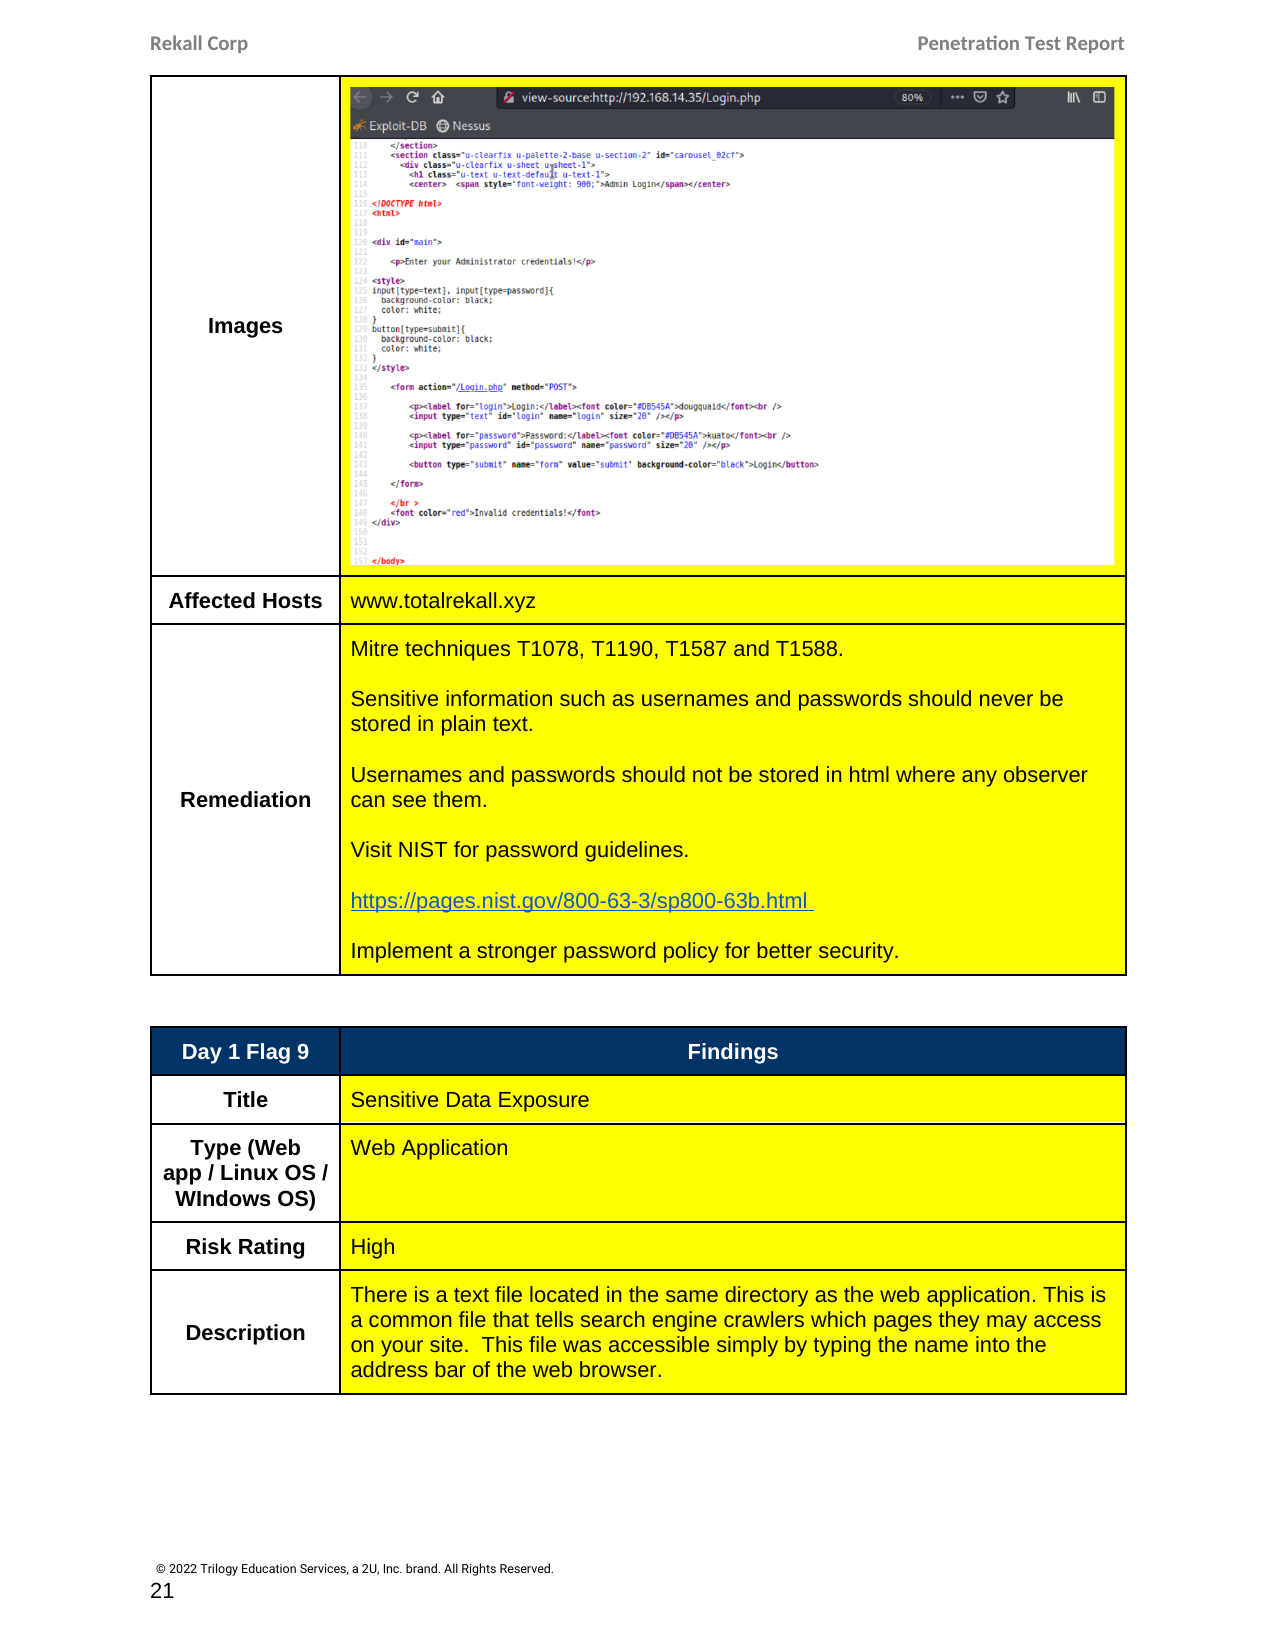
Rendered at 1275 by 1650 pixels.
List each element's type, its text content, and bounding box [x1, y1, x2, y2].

table_cell Title [152, 1076, 339, 1122]
table_cell Remediation [152, 625, 339, 974]
table_header Day 1 Flag 9 [152, 1028, 339, 1074]
table_cell [341, 77, 1125, 575]
table_cell www.totalrekall.xyz [341, 577, 1125, 623]
table_cell High [341, 1223, 1125, 1269]
table_cell Affected Hosts [152, 577, 339, 623]
table_header Findings [341, 1028, 1125, 1074]
table_cell Sensitive Data Exposure [341, 1076, 1125, 1122]
table_cell There is a text file located in the same directory as the web application. This is a common file that tells search engine crawlers which pages they may access on your site. This file was accessible simply by typing the name into the address bar of the web browser. [341, 1271, 1125, 1393]
table_cell Images [152, 77, 339, 575]
table_cell Web Application [341, 1125, 1125, 1221]
table_cell Risk Rating [152, 1223, 339, 1269]
table_cell Mitre techniques T1078, T1190, T1587 and T1588. Sensitive information such as usernames and passwords should never be stored in plain text. Usernames and passwords should not be stored in html where any observer can see them. Visit NIST for password guidelines. https://pages.nist.gov/800-63-3/sp800-63b.html Implement a stronger password policy for better security. [341, 625, 1125, 974]
table_cell Type (Web app / Linux OS / WIndows OS) [152, 1125, 339, 1221]
picture [350, 87, 1115, 565]
table_cell Description [152, 1271, 339, 1393]
